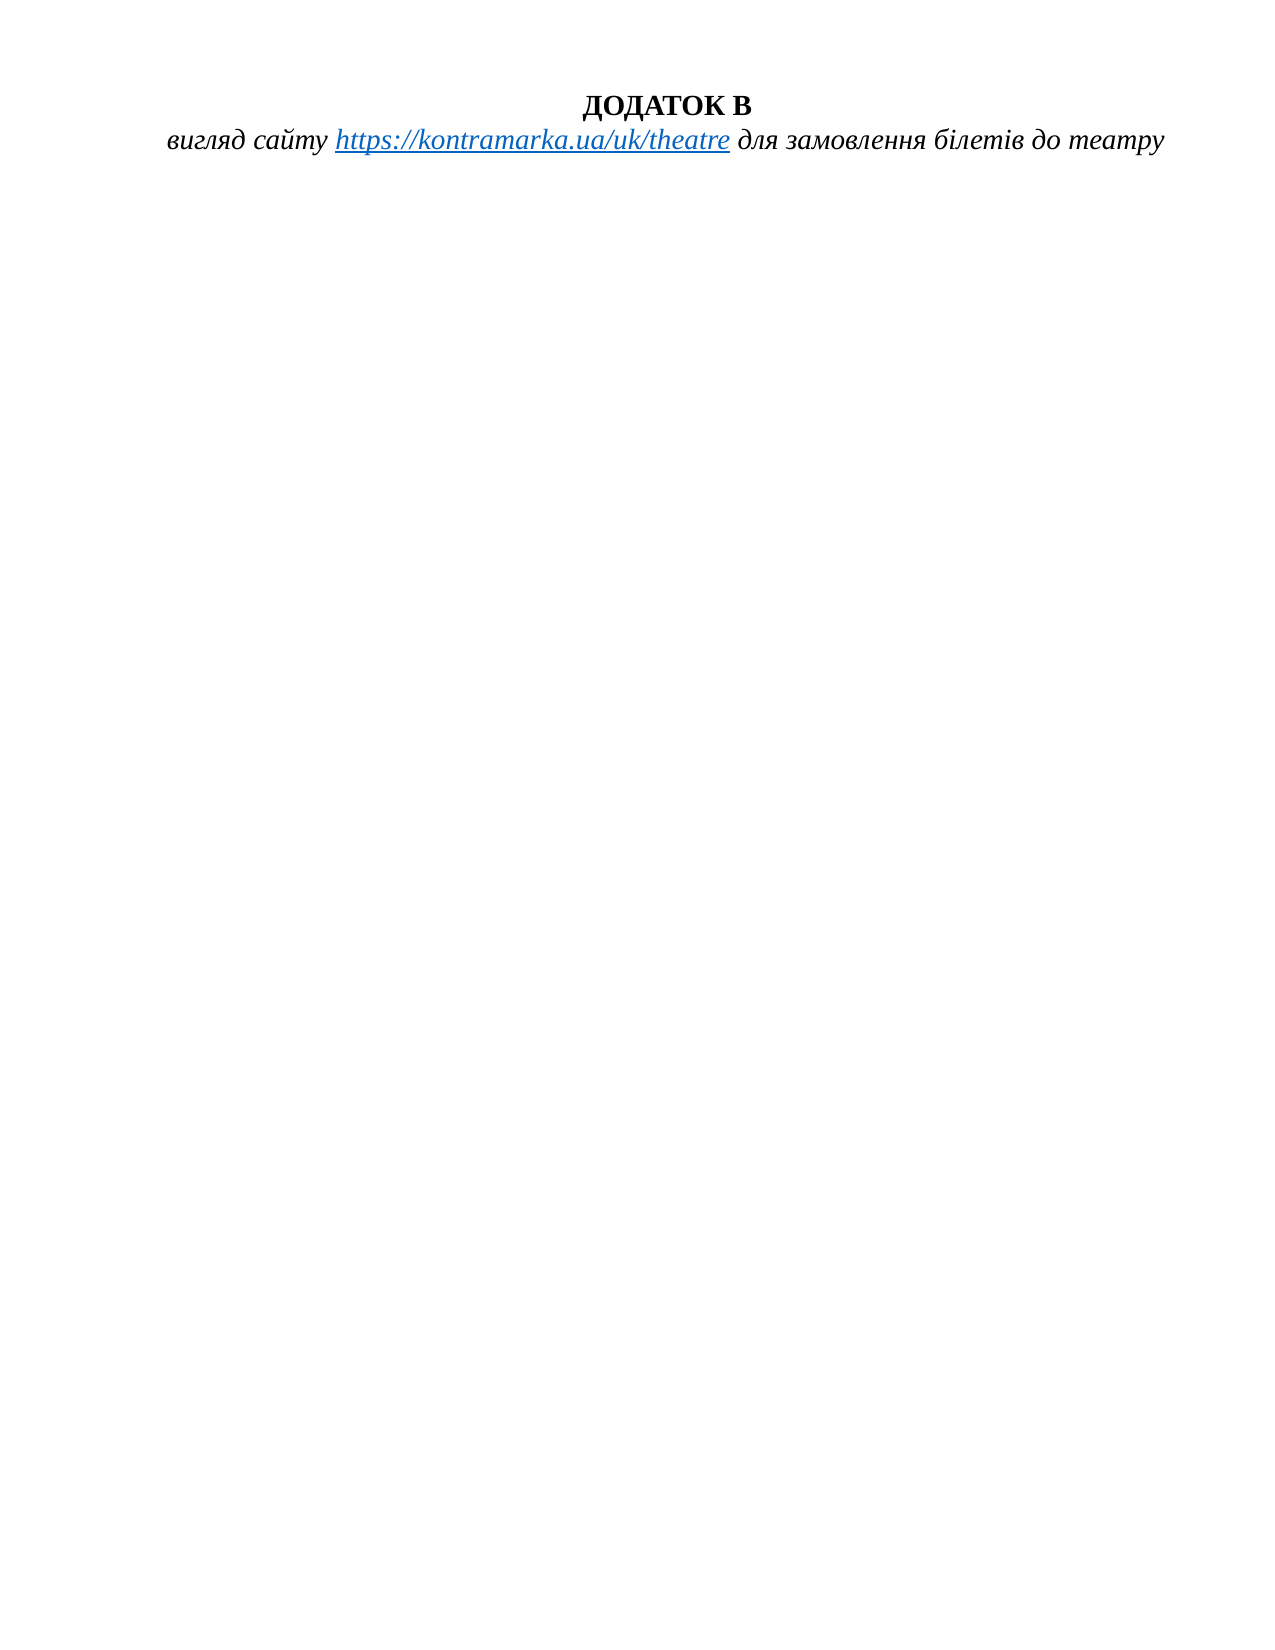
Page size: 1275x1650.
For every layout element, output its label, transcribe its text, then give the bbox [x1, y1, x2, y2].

text ДОДАТОК В вигляд сайту https://kontramarka.ua/uk/theatre для замовлення білетів до театру [148, 88, 1186, 156]
